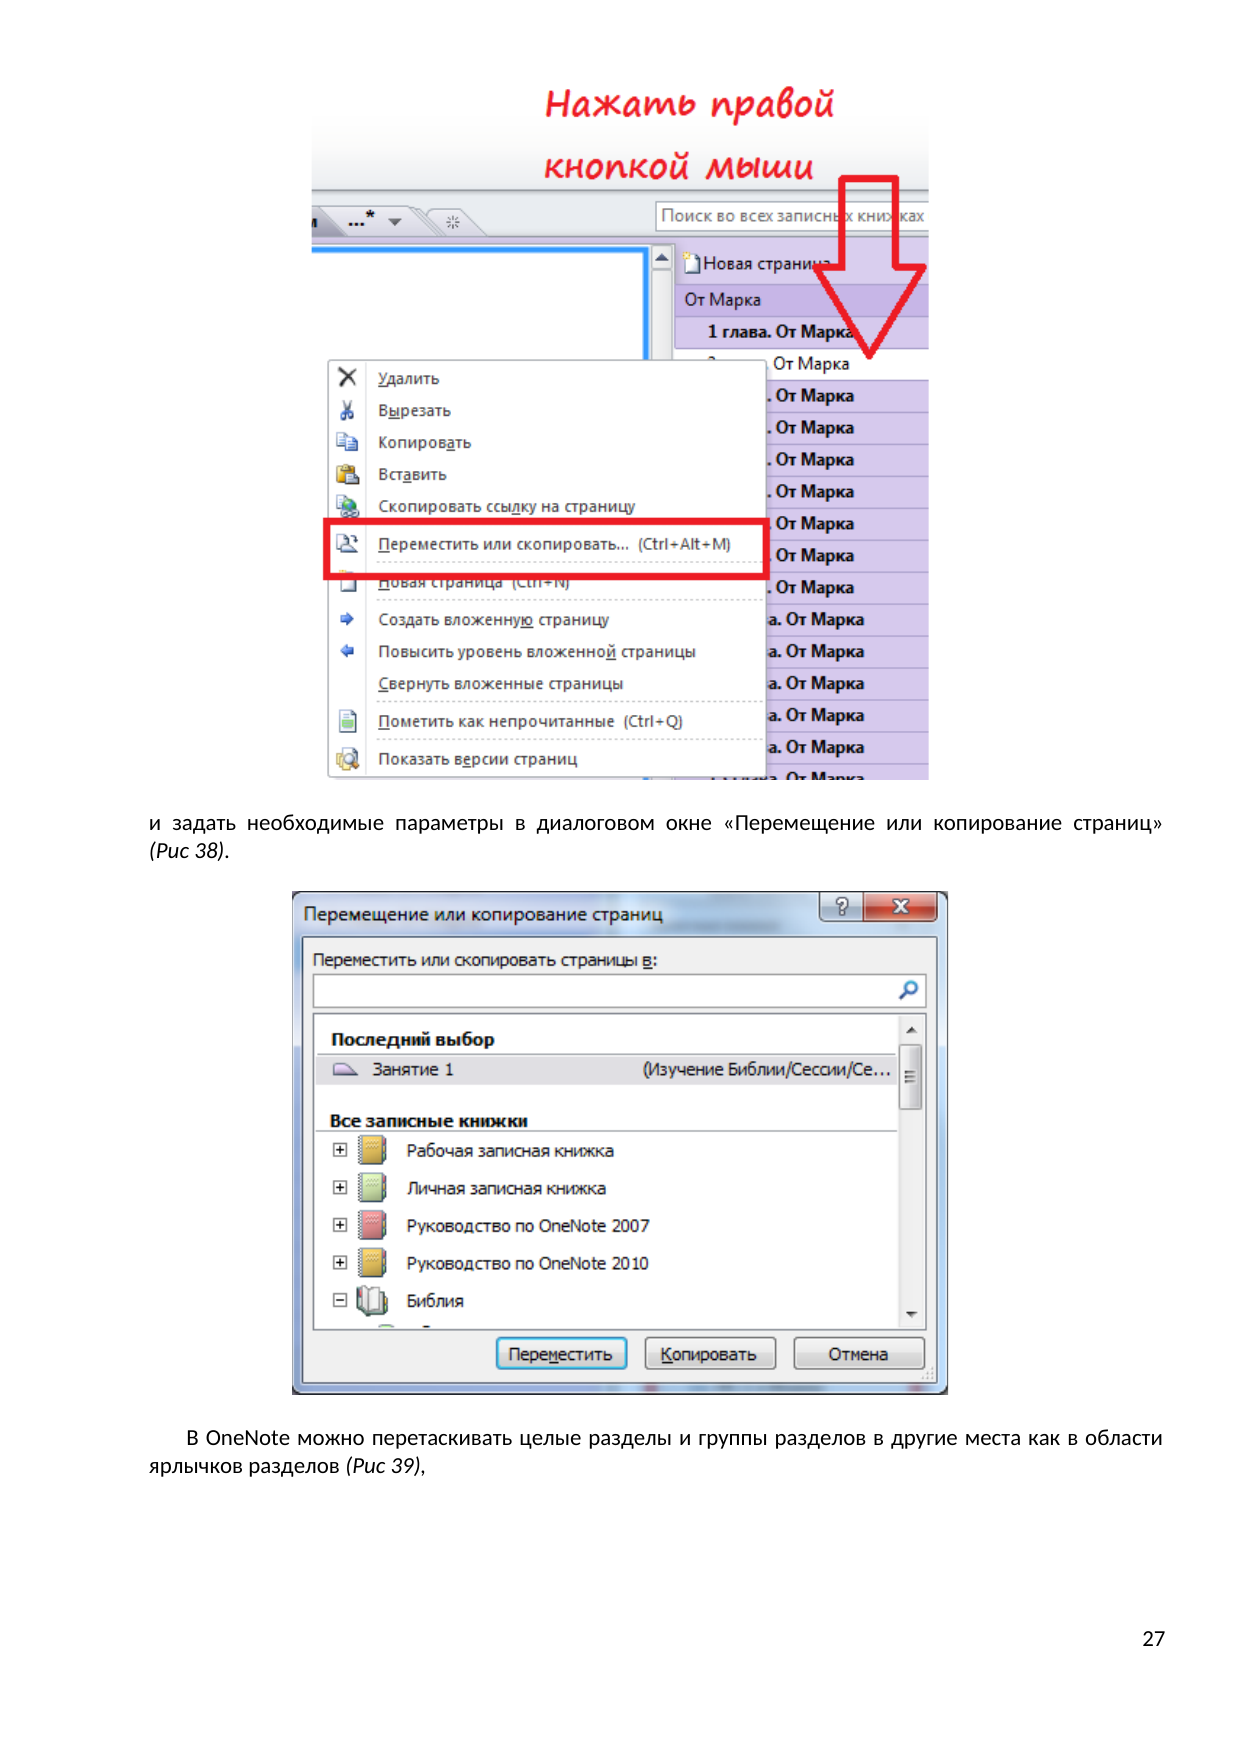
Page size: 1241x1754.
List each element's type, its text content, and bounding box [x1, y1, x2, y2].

text и задать необходимые параметры в диалоговом окне «Перемещение или копирование страниц» (Рис 38). [149, 808, 1165, 864]
text В OneNote можно перетаскивать целые разделы и группы разделов в другие места как в области ярлычков разделов (Рис 39), [149, 1423, 1165, 1479]
picture [292, 891, 949, 1395]
picture [311, 75, 929, 780]
